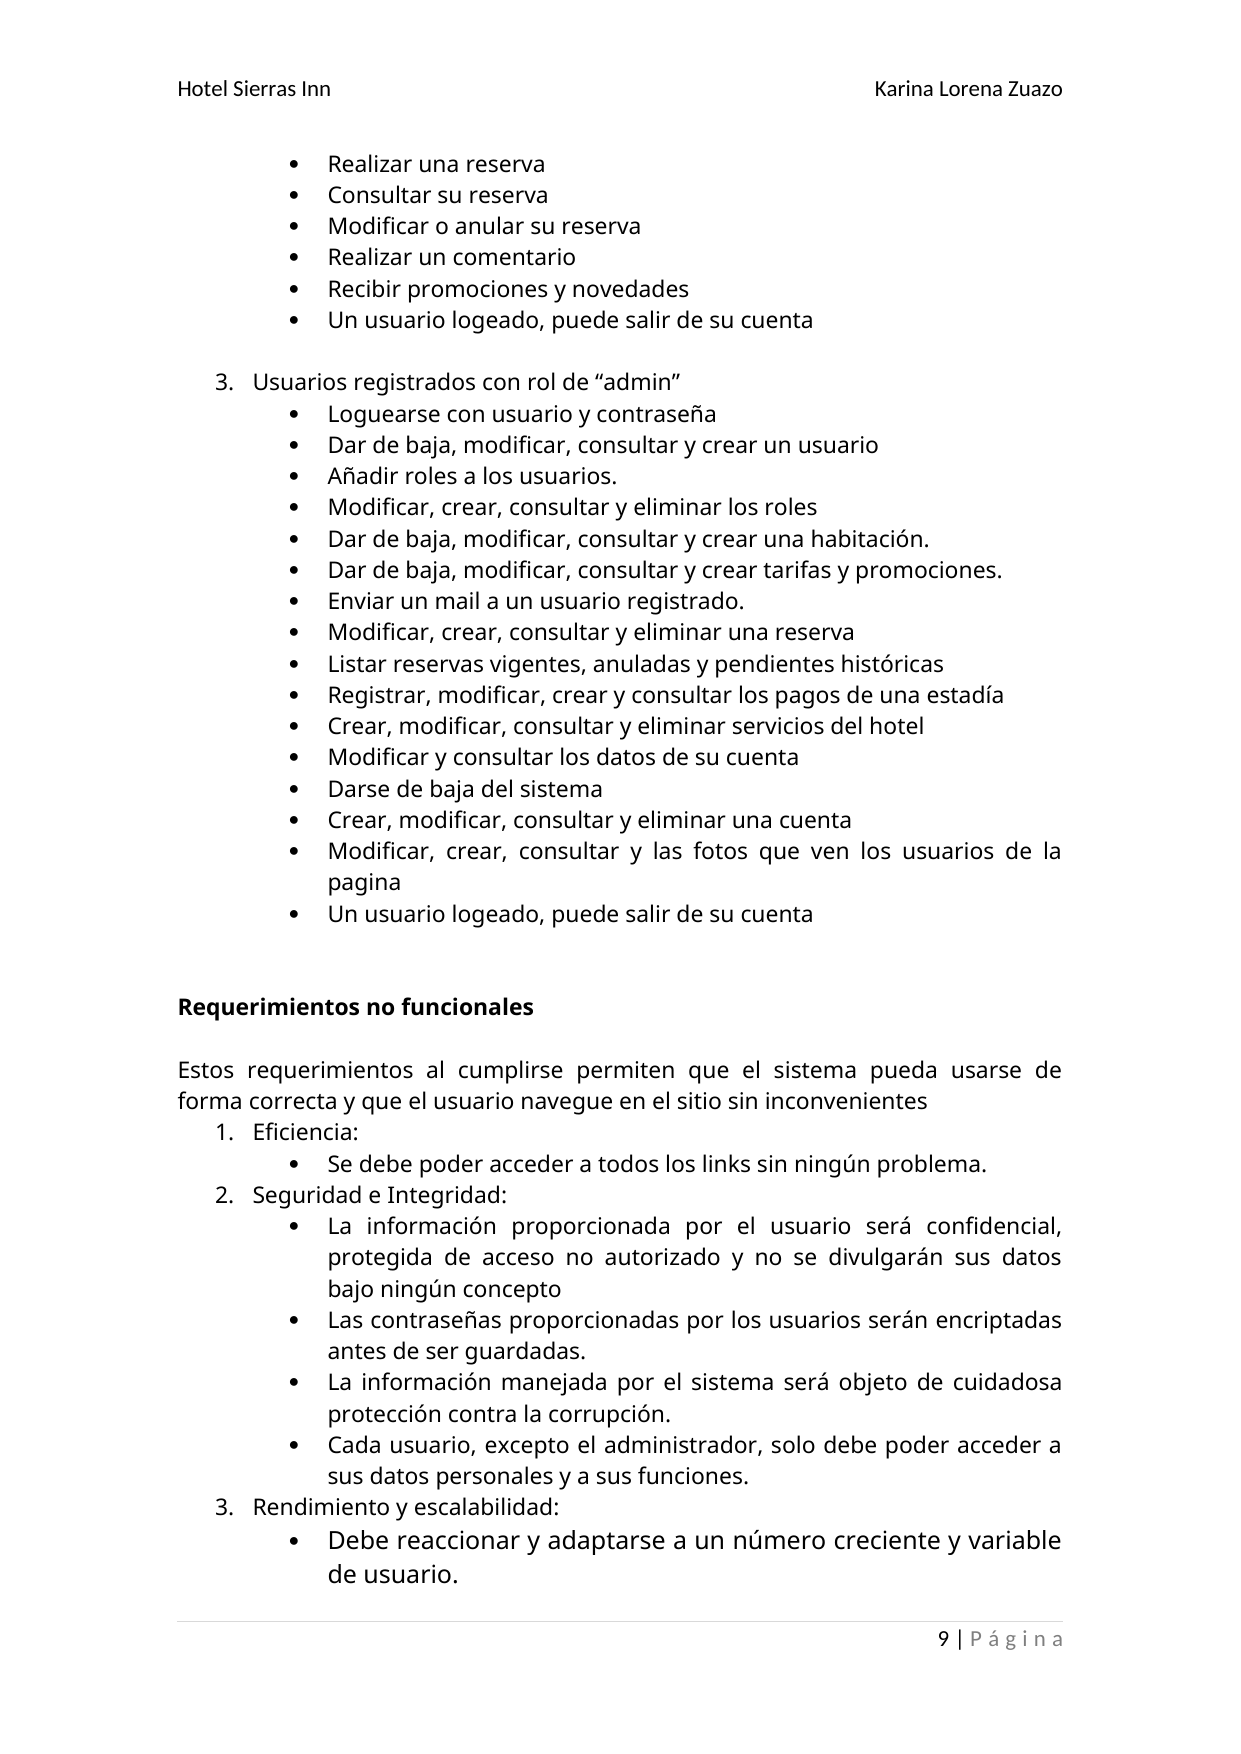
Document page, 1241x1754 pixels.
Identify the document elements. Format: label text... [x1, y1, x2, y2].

list Loguearse con usuario y contraseña [290, 398, 1063, 429]
text Estos requerimientos al cumplirse permiten que el sistema pueda usarse de forma correcta y que el usuario navegue en el sitio sin inconvenientes [177, 1054, 1063, 1116]
list Añadir roles a los usuarios. [290, 460, 1063, 491]
list La información manejada por el sistema será objeto de cuidadosa protección contra la corrupción. [290, 1366, 1063, 1429]
list Usuarios registrados con rol de “admin” [215, 366, 1063, 398]
list Rendimiento y escalabilidad: [215, 1491, 1063, 1523]
list Realizar un comentario [290, 241, 1063, 273]
list Dar de baja, modificar, consultar y crear tarifas y promociones. [290, 554, 1063, 585]
list Realizar una reserva [290, 148, 1063, 179]
list Modificar o anular su reserva [290, 210, 1063, 241]
list Enviar un mail a un usuario registrado. [290, 585, 1063, 616]
list Cada usuario, excepto el administrador, solo debe poder acceder a sus datos personales y a sus funciones. [290, 1429, 1063, 1491]
list Registrar, modificar, crear y consultar los pagos de una estadía [290, 679, 1063, 710]
list Eficiencia: [215, 1116, 1063, 1148]
list Modificar y consultar los datos de su cuenta [290, 741, 1063, 773]
list La información proporcionada por el usuario será confidencial, protegida de acceso no autorizado y no se divulgarán sus datos bajo ningún concepto [290, 1210, 1063, 1304]
list Se debe poder acceder a todos los links sin ningún problema. [290, 1148, 1063, 1179]
list Un usuario logeado, puede salir de su cuenta [290, 304, 1063, 335]
list Modificar, crear, consultar y las fotos que ven los usuarios de la pagina [290, 835, 1063, 898]
text Requerimientos no funcionales [177, 991, 1063, 1023]
list Darse de baja del sistema [290, 773, 1063, 804]
list Crear, modificar, consultar y eliminar servicios del hotel [290, 710, 1063, 741]
list Dar de baja, modificar, consultar y crear una habitación. [290, 523, 1063, 554]
list Crear, modificar, consultar y eliminar una cuenta [290, 804, 1063, 835]
list Recibir promociones y novedades [290, 273, 1063, 304]
list Modificar, crear, consultar y eliminar los roles [290, 491, 1063, 523]
list Un usuario logeado, puede salir de su cuenta [290, 898, 1063, 929]
list Dar de baja, modificar, consultar y crear un usuario [290, 429, 1063, 460]
list Las contraseñas proporcionadas por los usuarios serán encriptadas antes de ser guardadas. [290, 1304, 1063, 1366]
list Seguridad e Integridad: [215, 1179, 1063, 1210]
list Modificar, crear, consultar y eliminar una reserva [290, 616, 1063, 648]
list Listar reservas vigentes, anuladas y pendientes históricas [290, 648, 1063, 679]
list Consultar su reserva [290, 179, 1063, 210]
list Debe reaccionar y adaptarse a un número creciente y variable de usuario. [290, 1523, 1063, 1591]
